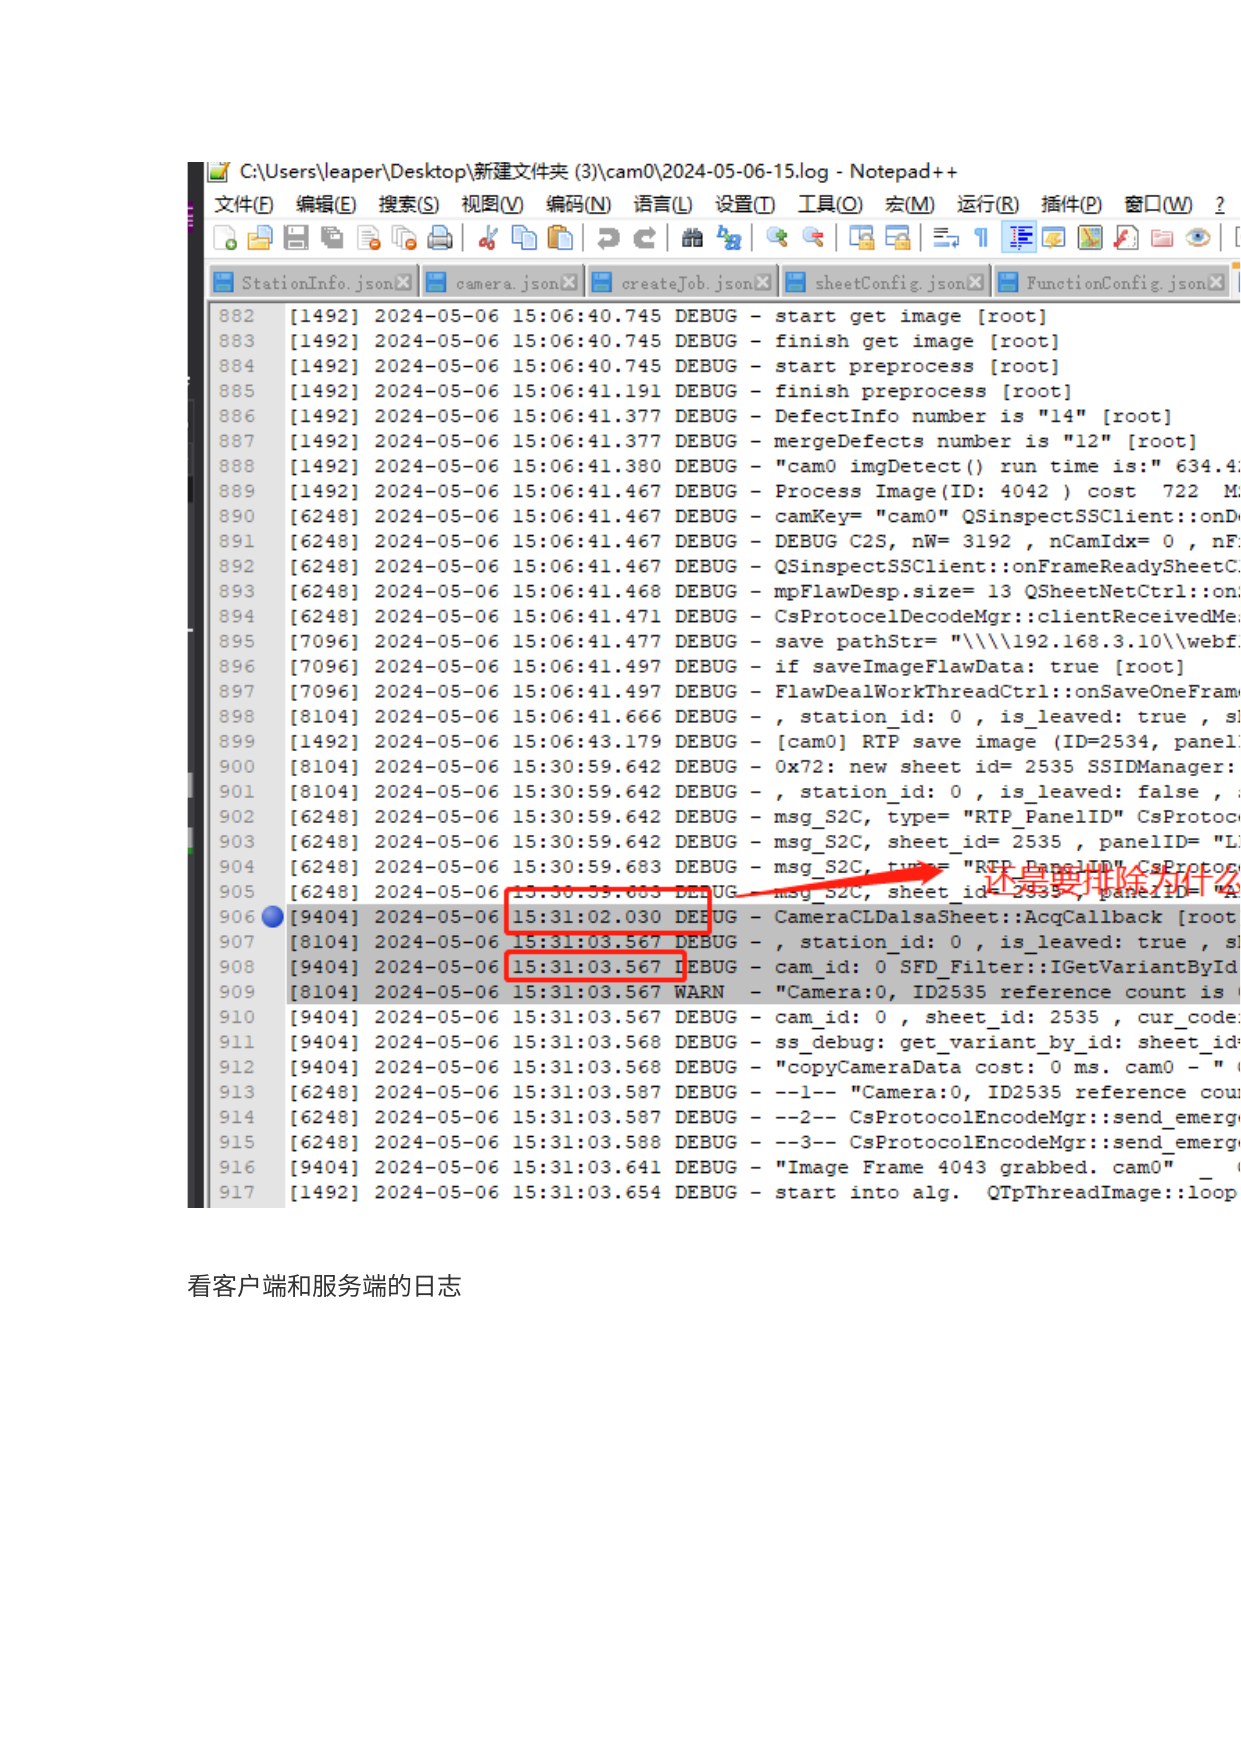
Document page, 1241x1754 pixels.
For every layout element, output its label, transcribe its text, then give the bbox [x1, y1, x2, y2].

text 看客户端和服务端的日志 [187, 1252, 1053, 1317]
picture [187, 162, 1241, 1208]
